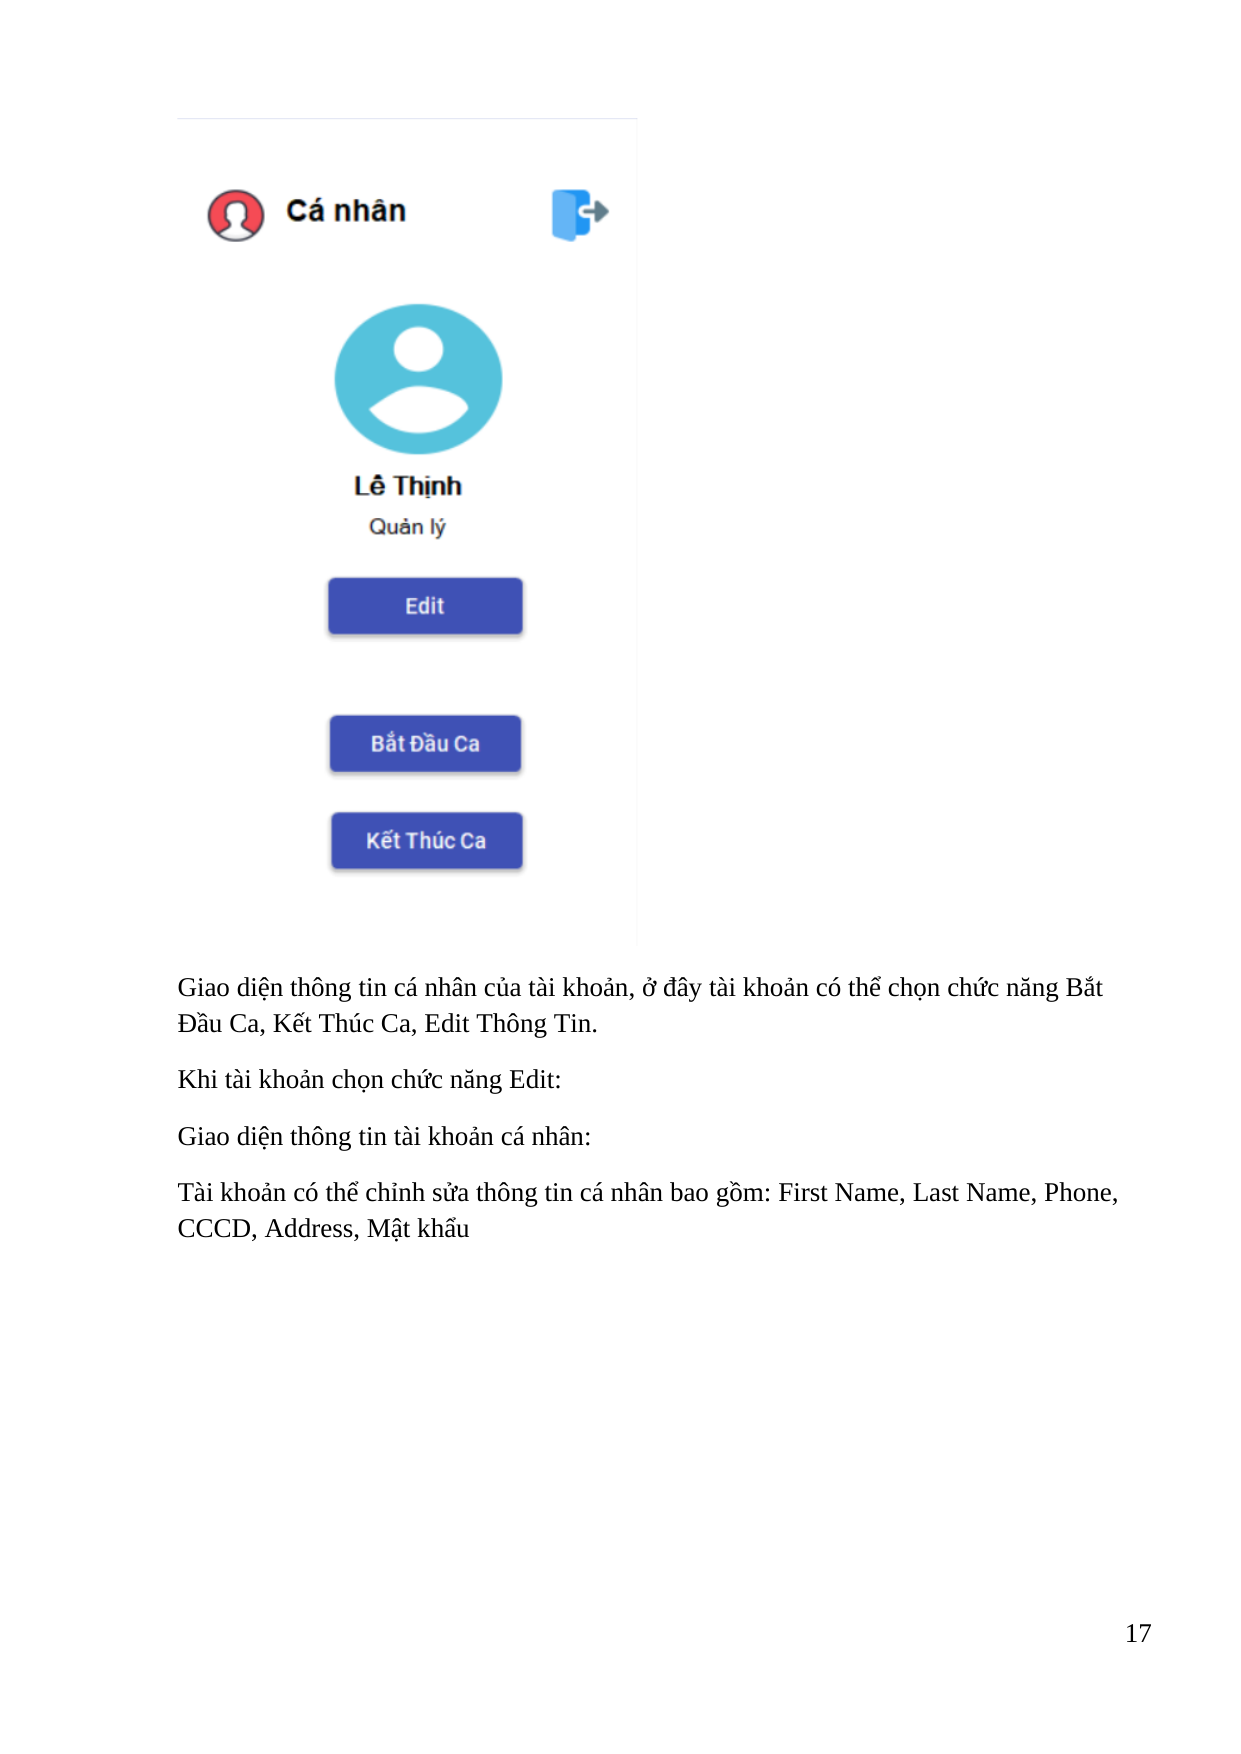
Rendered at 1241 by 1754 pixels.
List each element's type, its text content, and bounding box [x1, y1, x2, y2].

text Tài khoản có thể chỉnh sửa thông tin cá nhân bao gồm: First Name, Last Name, Phone, CCCD, Address, Mật khẩu [177, 1176, 1152, 1243]
picture [177, 118, 638, 946]
text Giao diện thông tin tài khoản cá nhân: [177, 1120, 1152, 1151]
text Giao diện thông tin cá nhân của tài khoản, ở đây tài khoản có thể chọn chức năng Bắt Đầu Ca, Kết Thúc Ca, Edit Thông Tin. [177, 971, 1152, 1038]
text Khi tài khoản chọn chức năng Edit: [177, 1063, 1152, 1094]
